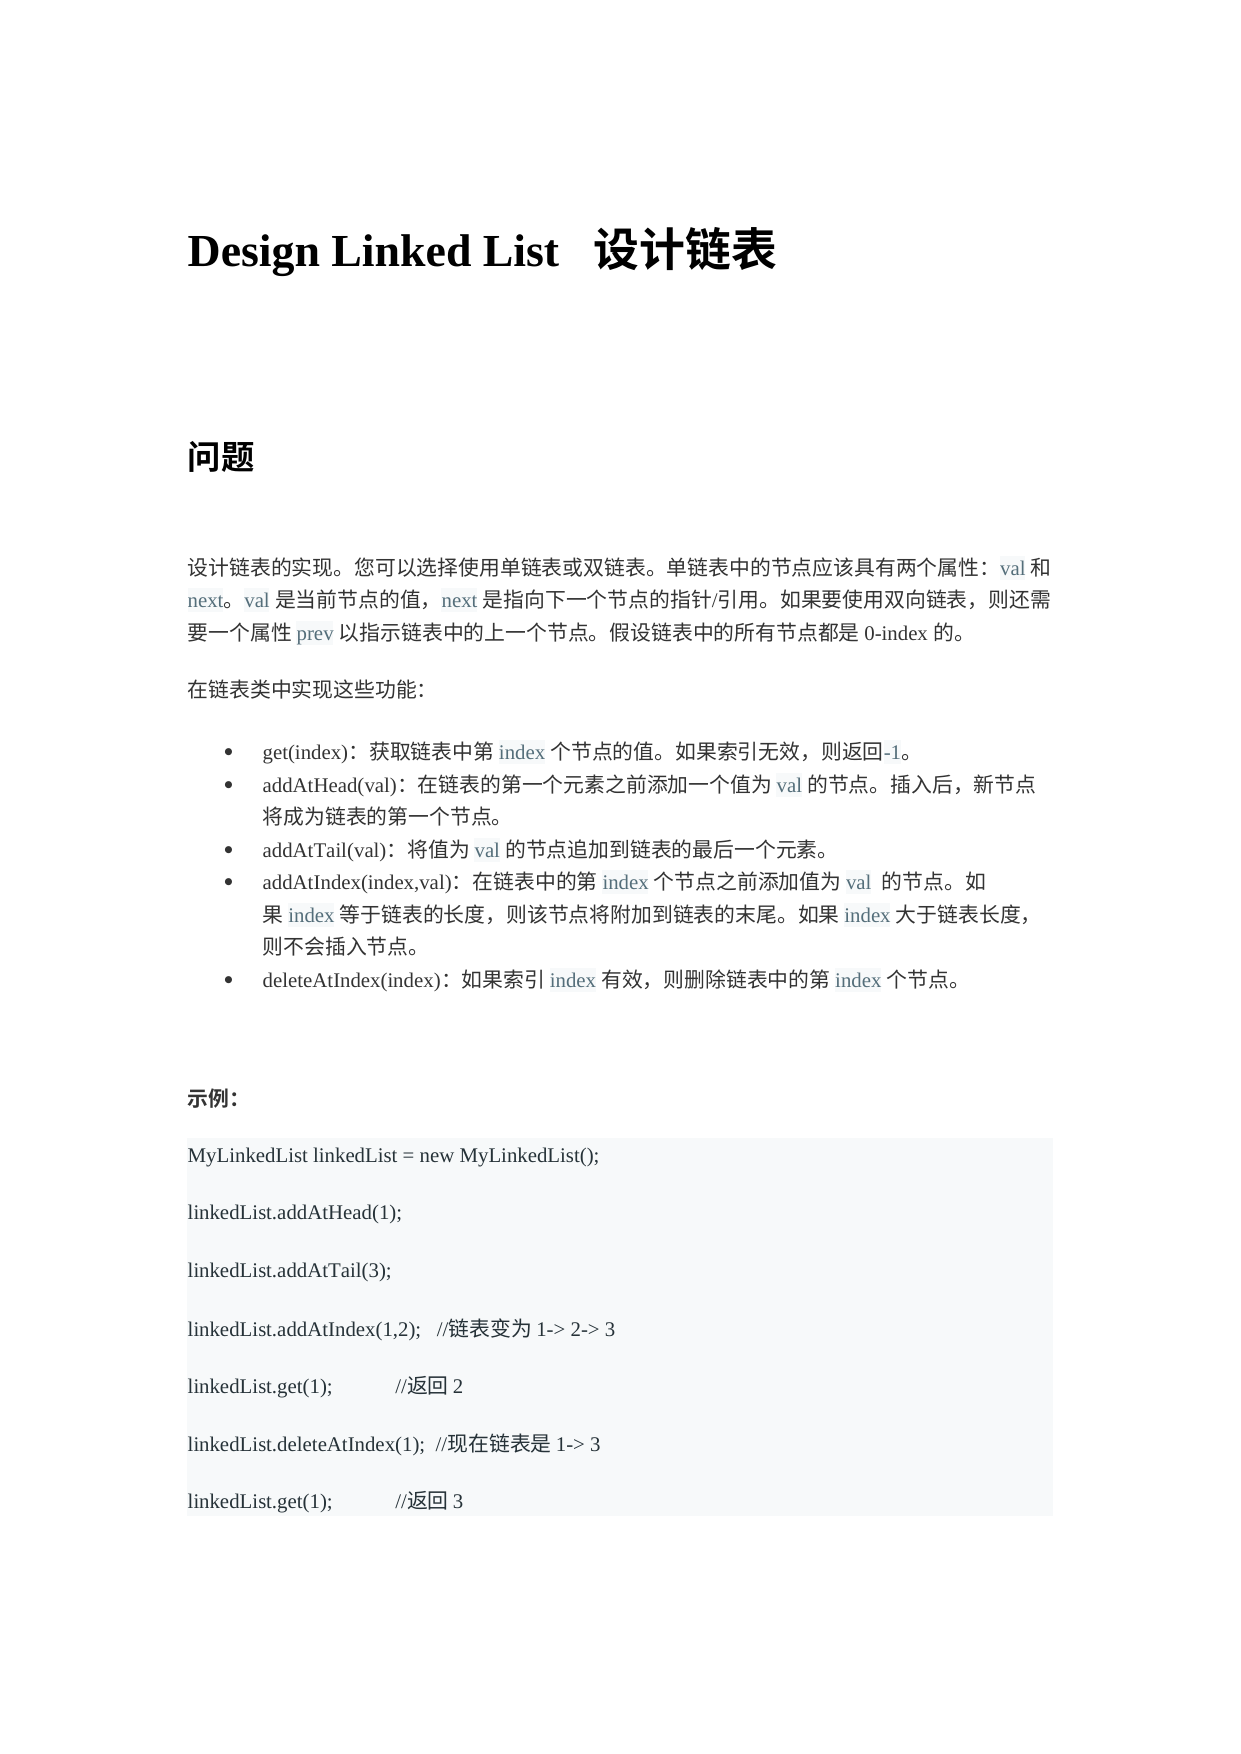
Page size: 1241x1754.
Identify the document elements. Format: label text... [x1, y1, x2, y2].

text MyLinkedList linkedList = new MyLinkedList(); [187, 1138, 1053, 1171]
list addAtTail(val)：将值为 val 的节点追加到链表的最后一个元素。 [225, 832, 1053, 864]
list get(index)：获取链表中第 index 个节点的值。如果索引无效，则返回-1。 [225, 734, 1053, 767]
list addAtIndex(index,val)：在链表中的第 index 个节点之前添加值为 val 的节点。如果 index 等于链表的长度，则该节点将附加到链表的末尾。如果 index 大于链表长度，则不会插入节点。 [225, 864, 1053, 962]
text linkedList.get(1); //返回2 [187, 1368, 1053, 1401]
text linkedList.addAtHead(1); [187, 1196, 1053, 1228]
list addAtHead(val)：在链表的第一个元素之前添加一个值为 val 的节点。插入后，新节点将成为链表的第一个节点。 [225, 767, 1053, 832]
subtitle Design Linked List 设计链表 [187, 197, 1053, 295]
text 设计链表的实现。您可以选择使用单链表或双链表。单链表中的节点应该具有两个属性：val 和 next。val 是当前节点的值，next 是指向下一个节点的指针/引用。如果要使用双向链表，则还需要一个属性 prev 以指示链表中的上一个节点。假设链表中的所有节点都是 0-index 的。 [187, 550, 1053, 647]
text linkedList.get(1); //返回3 [187, 1483, 1053, 1516]
text 示例： [187, 1081, 1053, 1113]
list deleteAtIndex(index)：如果索引 index 有效，则删除链表中的第 index 个节点。 [225, 962, 1053, 994]
text linkedList.addAtIndex(1,2); //链表变为1-> 2-> 3 [187, 1311, 1053, 1343]
text linkedList.deleteAtIndex(1); //现在链表是1-> 3 [187, 1426, 1053, 1458]
text 在链表类中实现这些功能： [187, 672, 1053, 705]
text linkedList.addAtTail(3); [187, 1253, 1053, 1286]
subtitle 问题 [187, 423, 1053, 488]
